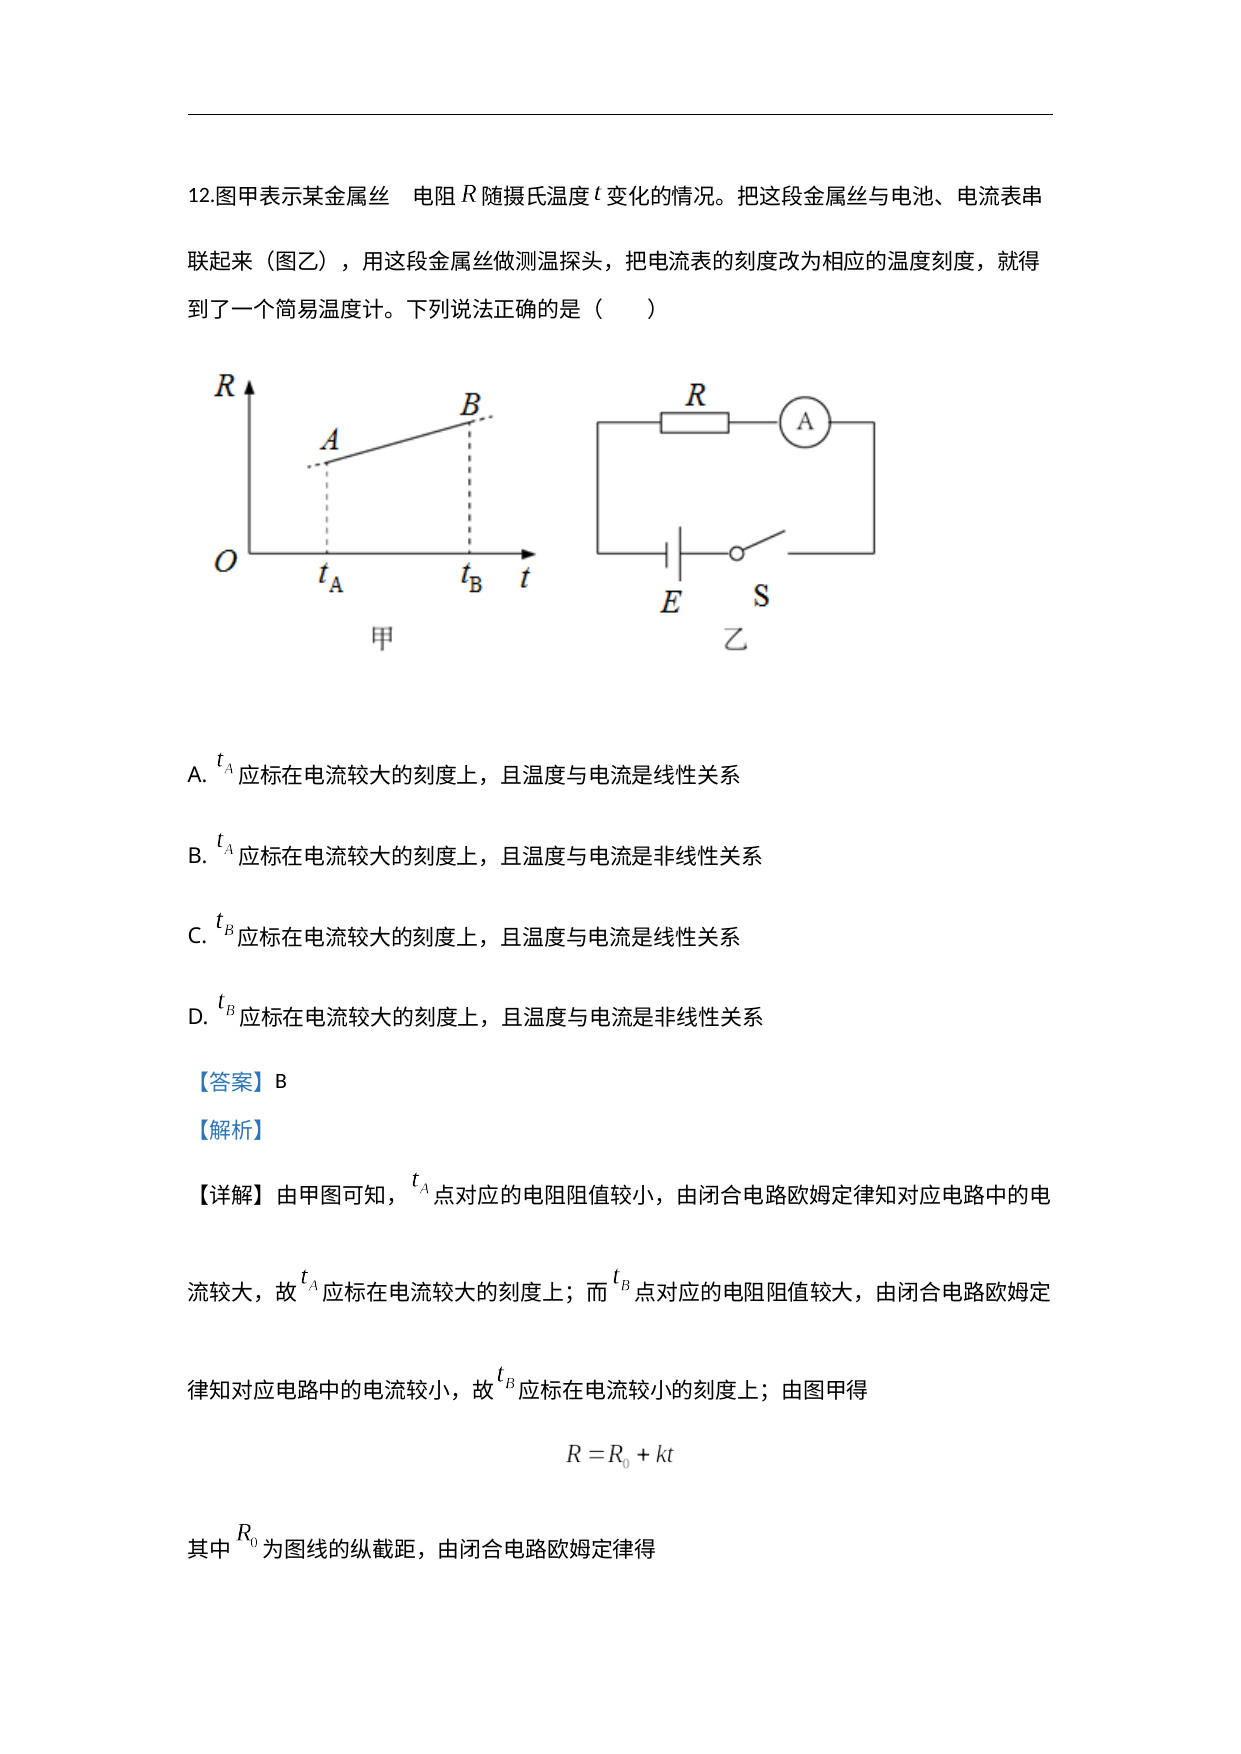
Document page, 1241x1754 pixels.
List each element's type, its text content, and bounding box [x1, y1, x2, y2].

text 12.图甲表示某金属丝电阻随摄氏温度变化的情况。把这段金属丝与电池、电流表串联起来（图乙），用这段金属丝做测温探头，把电流表的刻度改为相应的温度刻度，就得到了一个简易温度计。下列说法正确的是（ ） [187, 162, 1053, 324]
text 其中为图线的纵截距，由闭合电路欧姆定律得 [187, 1515, 1053, 1580]
text C. 应标在电流较大的刻度上，且温度与电流是线性关系 [187, 903, 1053, 968]
text 【解析】 [187, 1113, 1053, 1145]
text 【详解】由甲图可知，点对应的电阻阻值较小，由闭合电路欧姆定律知对应电路中的电流较大，故应标在电流较大的刻度上；而点对应的电阻阻值较大，由闭合电路欧姆定律知对应电路中的电流较小，故应标在电流较小的刻度上；由图甲得 [187, 1161, 1053, 1421]
text A. 应标在电流较大的刻度上，且温度与电流是线性关系 [187, 741, 1053, 806]
text B. 应标在电流较大的刻度上，且温度与电流是非线性关系 [187, 822, 1053, 887]
text 【答案】B [187, 1064, 1053, 1097]
picture [187, 351, 902, 663]
text D. 应标在电流较大的刻度上，且温度与电流是非线性关系 [187, 984, 1053, 1049]
